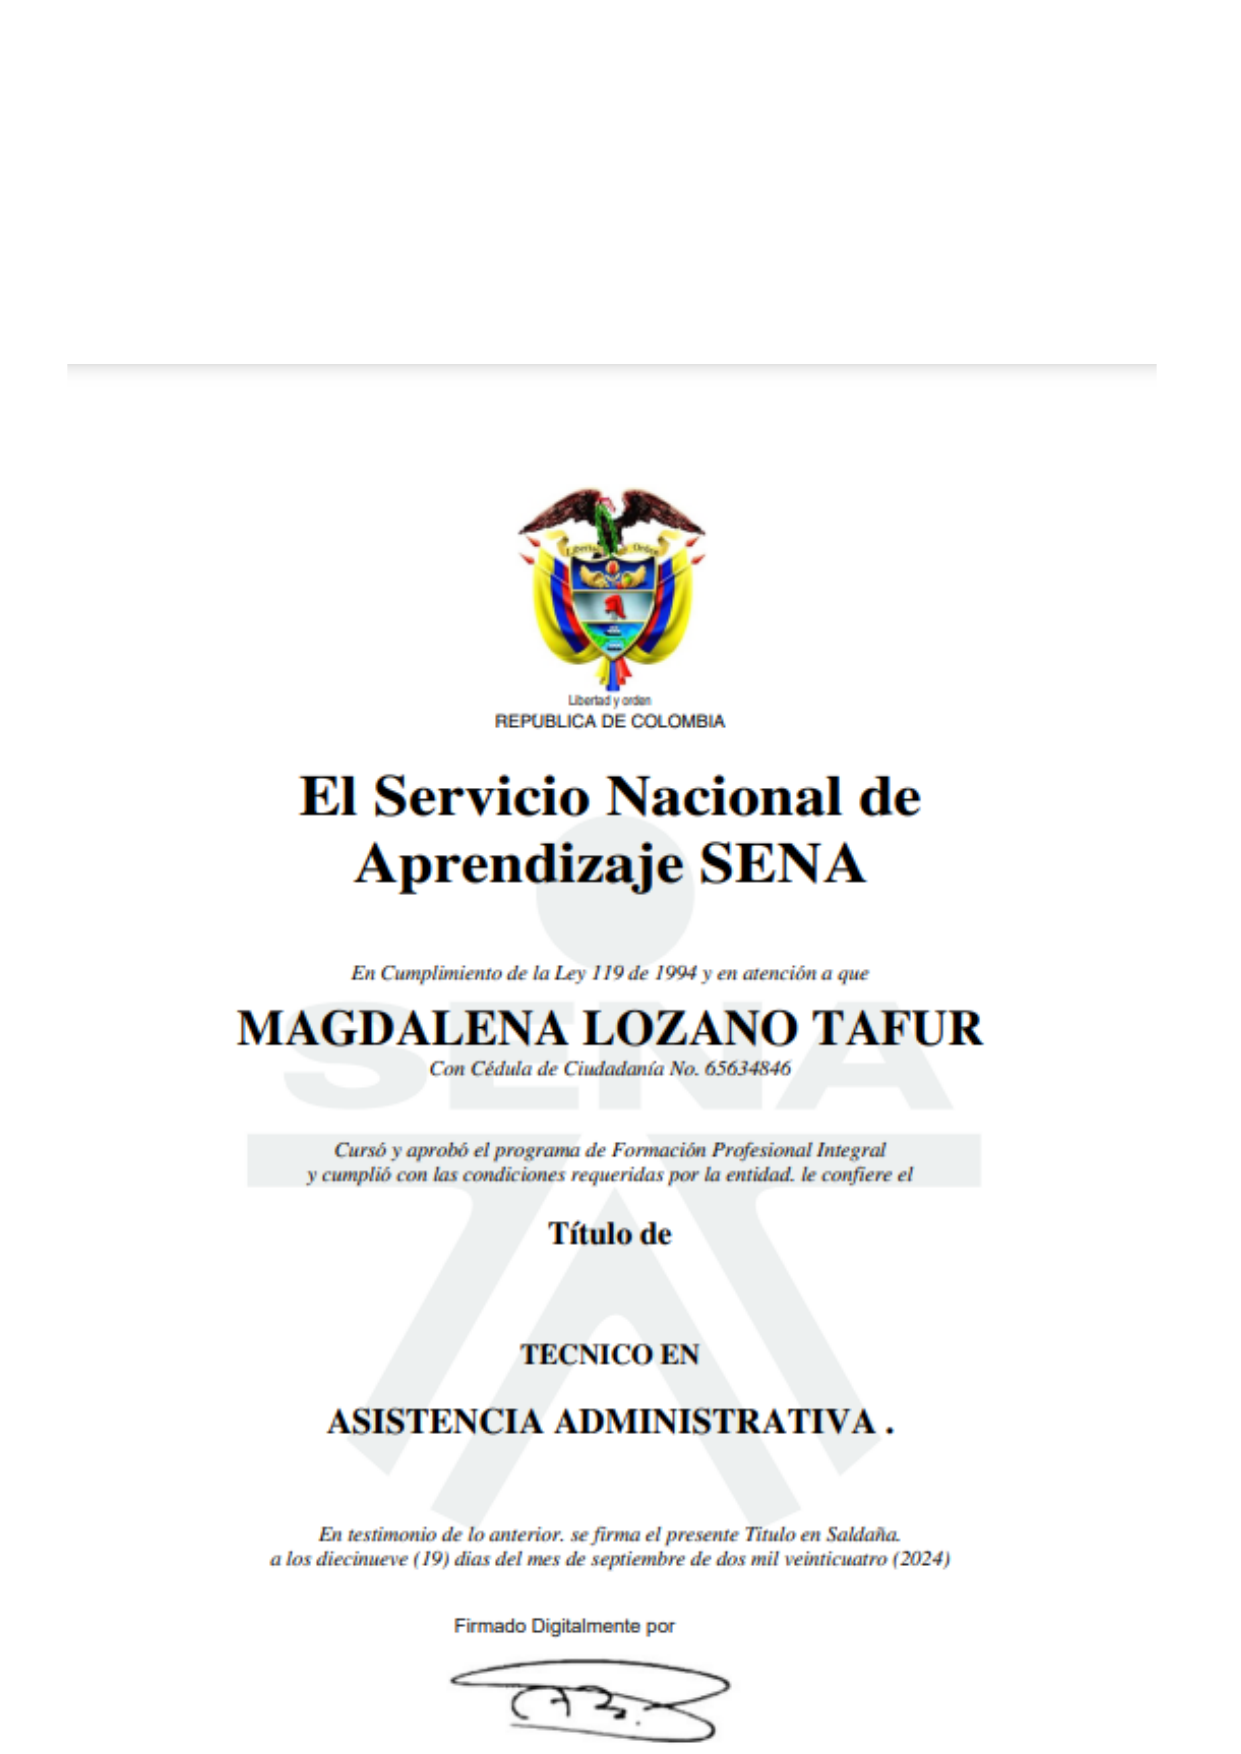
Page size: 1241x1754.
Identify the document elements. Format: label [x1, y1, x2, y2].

picture [67, 364, 1157, 1754]
